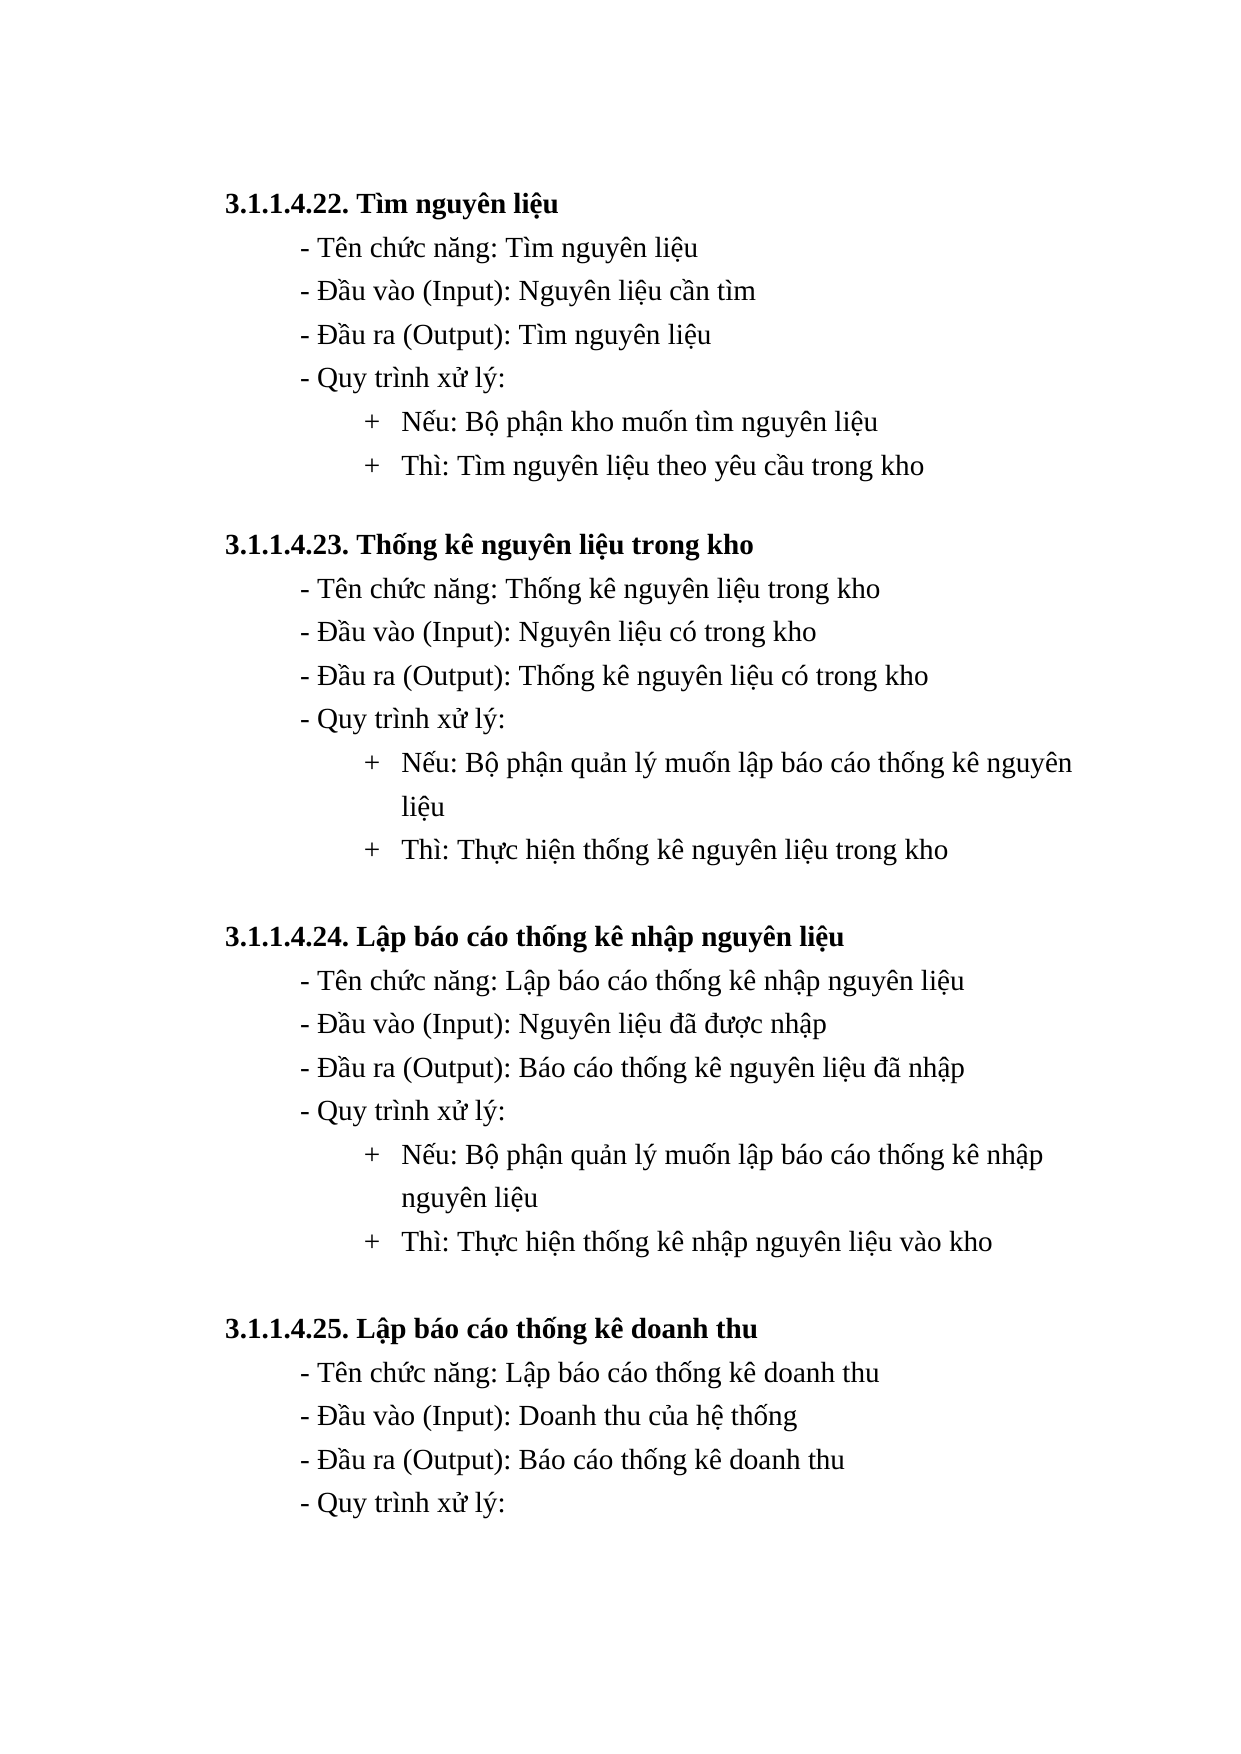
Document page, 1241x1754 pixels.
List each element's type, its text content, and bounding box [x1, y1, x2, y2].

subtitle 3.1.1.4.23. Thống kê nguyên liệu trong kho [150, 527, 1090, 561]
list Thì: Tìm nguyên liệu theo yêu cầu trong kho [363, 448, 1090, 481]
subtitle 3.1.1.4.22. Tìm nguyên liệu [150, 186, 1090, 220]
text - Đầu ra (Output): Báo cáo thống kê nguyên liệu đã nhập [209, 1050, 1090, 1083]
text - Tên chức năng: Lập báo cáo thống kê nhập nguyên liệu [150, 963, 1090, 996]
text - Tên chức năng: Tìm nguyên liệu [150, 230, 1090, 263]
text - Đầu vào (Input): Nguyên liệu đã được nhập [150, 1006, 1090, 1040]
list Thì: Thực hiện thống kê nguyên liệu trong kho [363, 832, 1090, 866]
text - Đầu ra (Output): Báo cáo thống kê doanh thu [209, 1442, 1090, 1475]
text - Tên chức năng: Lập báo cáo thống kê doanh thu [150, 1355, 1090, 1388]
subtitle 3.1.1.4.24. Lập báo cáo thống kê nhập nguyên liệu [150, 919, 1090, 953]
text - Đầu vào (Input): Nguyên liệu có trong kho [150, 614, 1090, 648]
text - Đầu vào (Input): Nguyên liệu cần tìm [150, 273, 1090, 307]
subtitle 3.1.1.4.25. Lập báo cáo thống kê doanh thu [150, 1311, 1090, 1345]
text - Quy trình xử lý: [209, 1093, 1090, 1127]
text - Quy trình xử lý: [209, 361, 1090, 394]
text - Quy trình xử lý: [209, 702, 1090, 735]
text - Tên chức năng: Thống kê nguyên liệu trong kho [150, 571, 1090, 604]
text - Đầu ra (Output): Thống kê nguyên liệu có trong kho [209, 658, 1090, 692]
list Nếu: Bộ phận quản lý muốn lập báo cáo thống kê nguyên liệu [363, 745, 1090, 822]
list Thì: Thực hiện thống kê nhập nguyên liệu vào kho [363, 1224, 1090, 1258]
text - Đầu vào (Input): Doanh thu của hệ thống [150, 1398, 1090, 1432]
list Nếu: Bộ phận quản lý muốn lập báo cáo thống kê nhập nguyên liệu [363, 1137, 1090, 1214]
text - Đầu ra (Output): Tìm nguyên liệu [209, 317, 1090, 351]
list Nếu: Bộ phận kho muốn tìm nguyên liệu [363, 404, 1090, 438]
text - Quy trình xử lý: [209, 1485, 1090, 1519]
